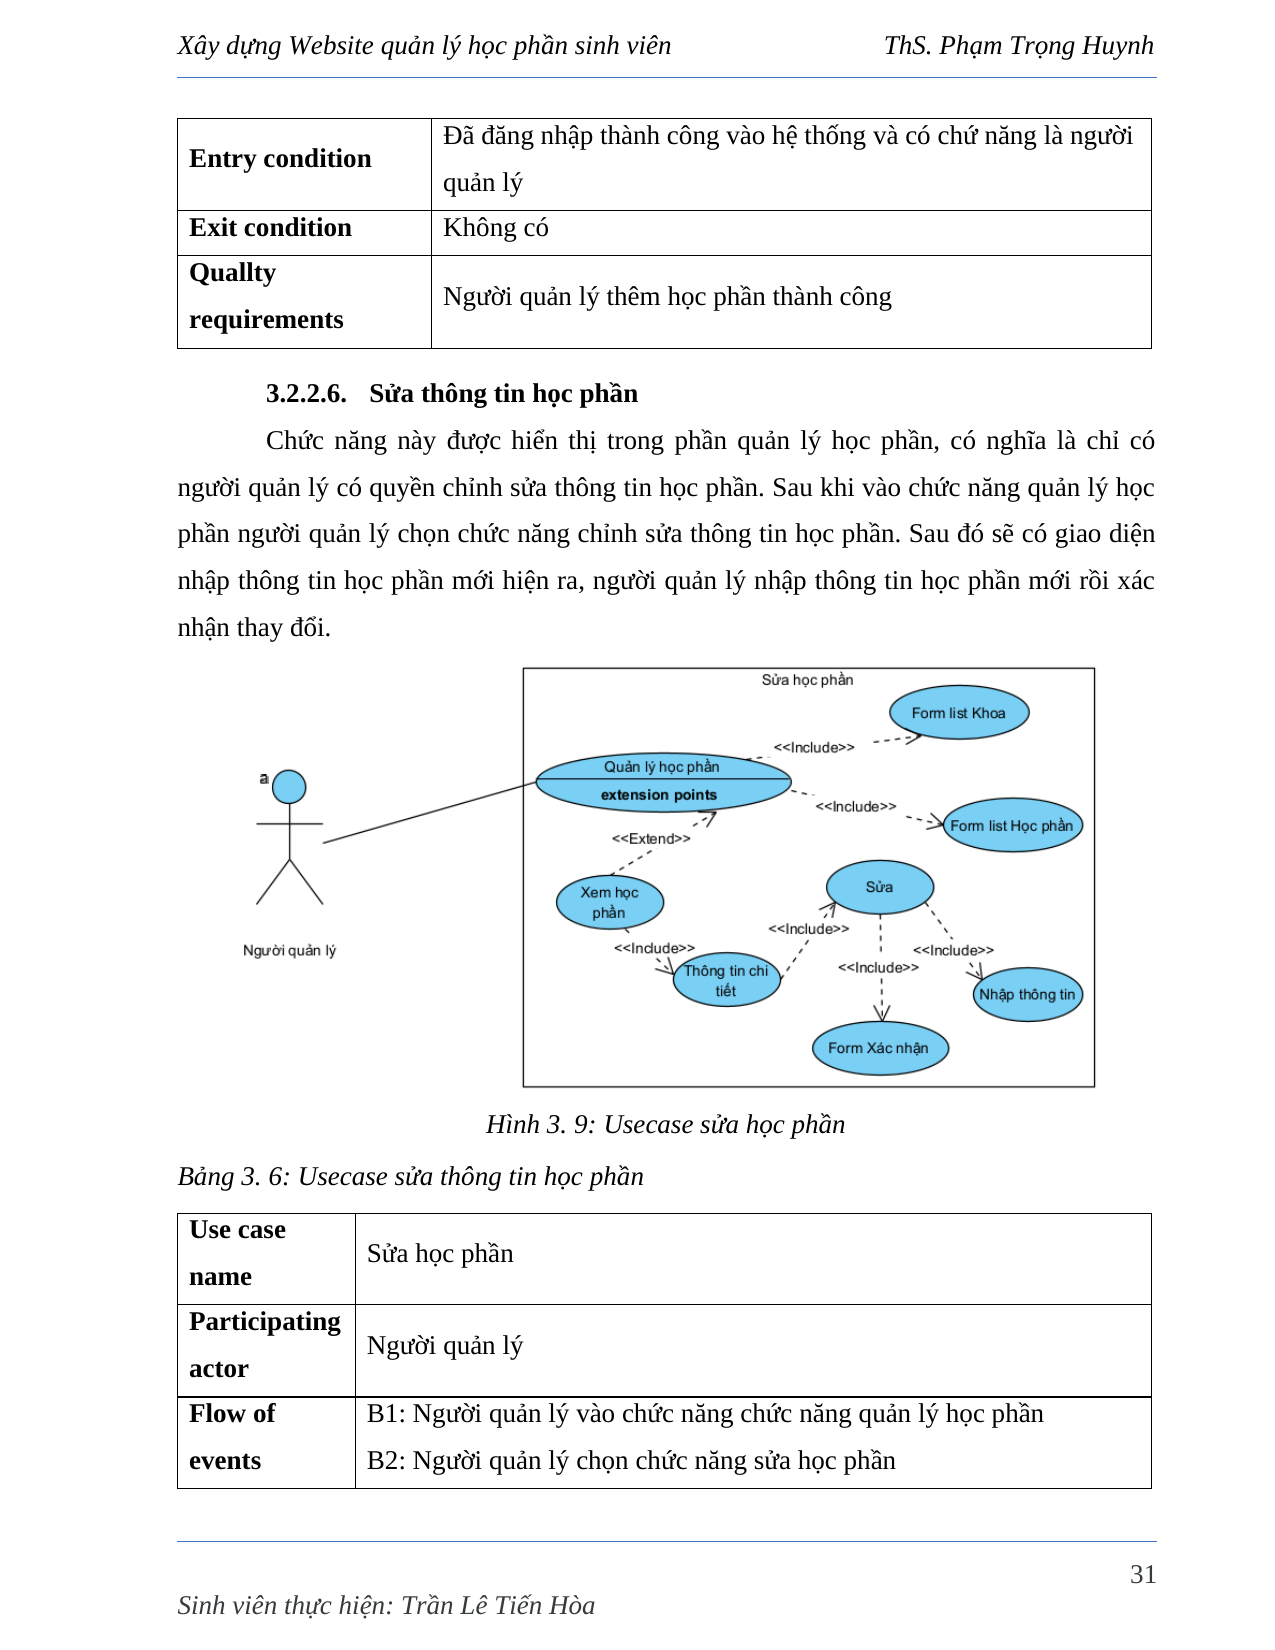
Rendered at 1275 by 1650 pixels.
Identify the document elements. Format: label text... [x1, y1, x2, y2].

table_cell Quallty requirements [178, 256, 431, 347]
table_cell Không có [432, 211, 1151, 255]
table_cell Người quản lý [356, 1305, 1151, 1396]
picture [226, 657, 1108, 1095]
text Hình 3. 9: Usecase sửa học phần [177, 1108, 1157, 1139]
table_cell Flow of events [178, 1398, 355, 1488]
list Sửa thông tin học phần [177, 378, 1157, 409]
text Chức năng này được hiển thị trong phần quản lý học phần, có nghĩa là chỉ có người quản lý có quyền chỉnh sửa thông tin học phần. Sau khi vào chức năng quản lý học phần người quản lý chọn chức năng chỉnh sửa thông tin học phần. Sau đó sẽ có giao diện nhập thông tin học phần mới hiện ra, người quản lý nhập thông tin học phần mới rồi xác nhận thay đổi. [177, 424, 1157, 642]
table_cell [356, 1398, 1151, 1488]
table_cell Participating actor [178, 1305, 355, 1396]
text Bảng 3. 6: Usecase sửa thông tin học phần [177, 1160, 1157, 1192]
table_cell Entry condition [178, 119, 431, 210]
table_header Sửa học phần [356, 1214, 1151, 1304]
table_cell Đã đăng nhập thành công vào hệ thống và có chứ năng là người quản lý [432, 119, 1151, 210]
table_cell Người quản lý thêm học phần thành công [432, 256, 1151, 347]
table_cell Exit condition [178, 211, 431, 255]
table_header Use case name [178, 1214, 355, 1304]
